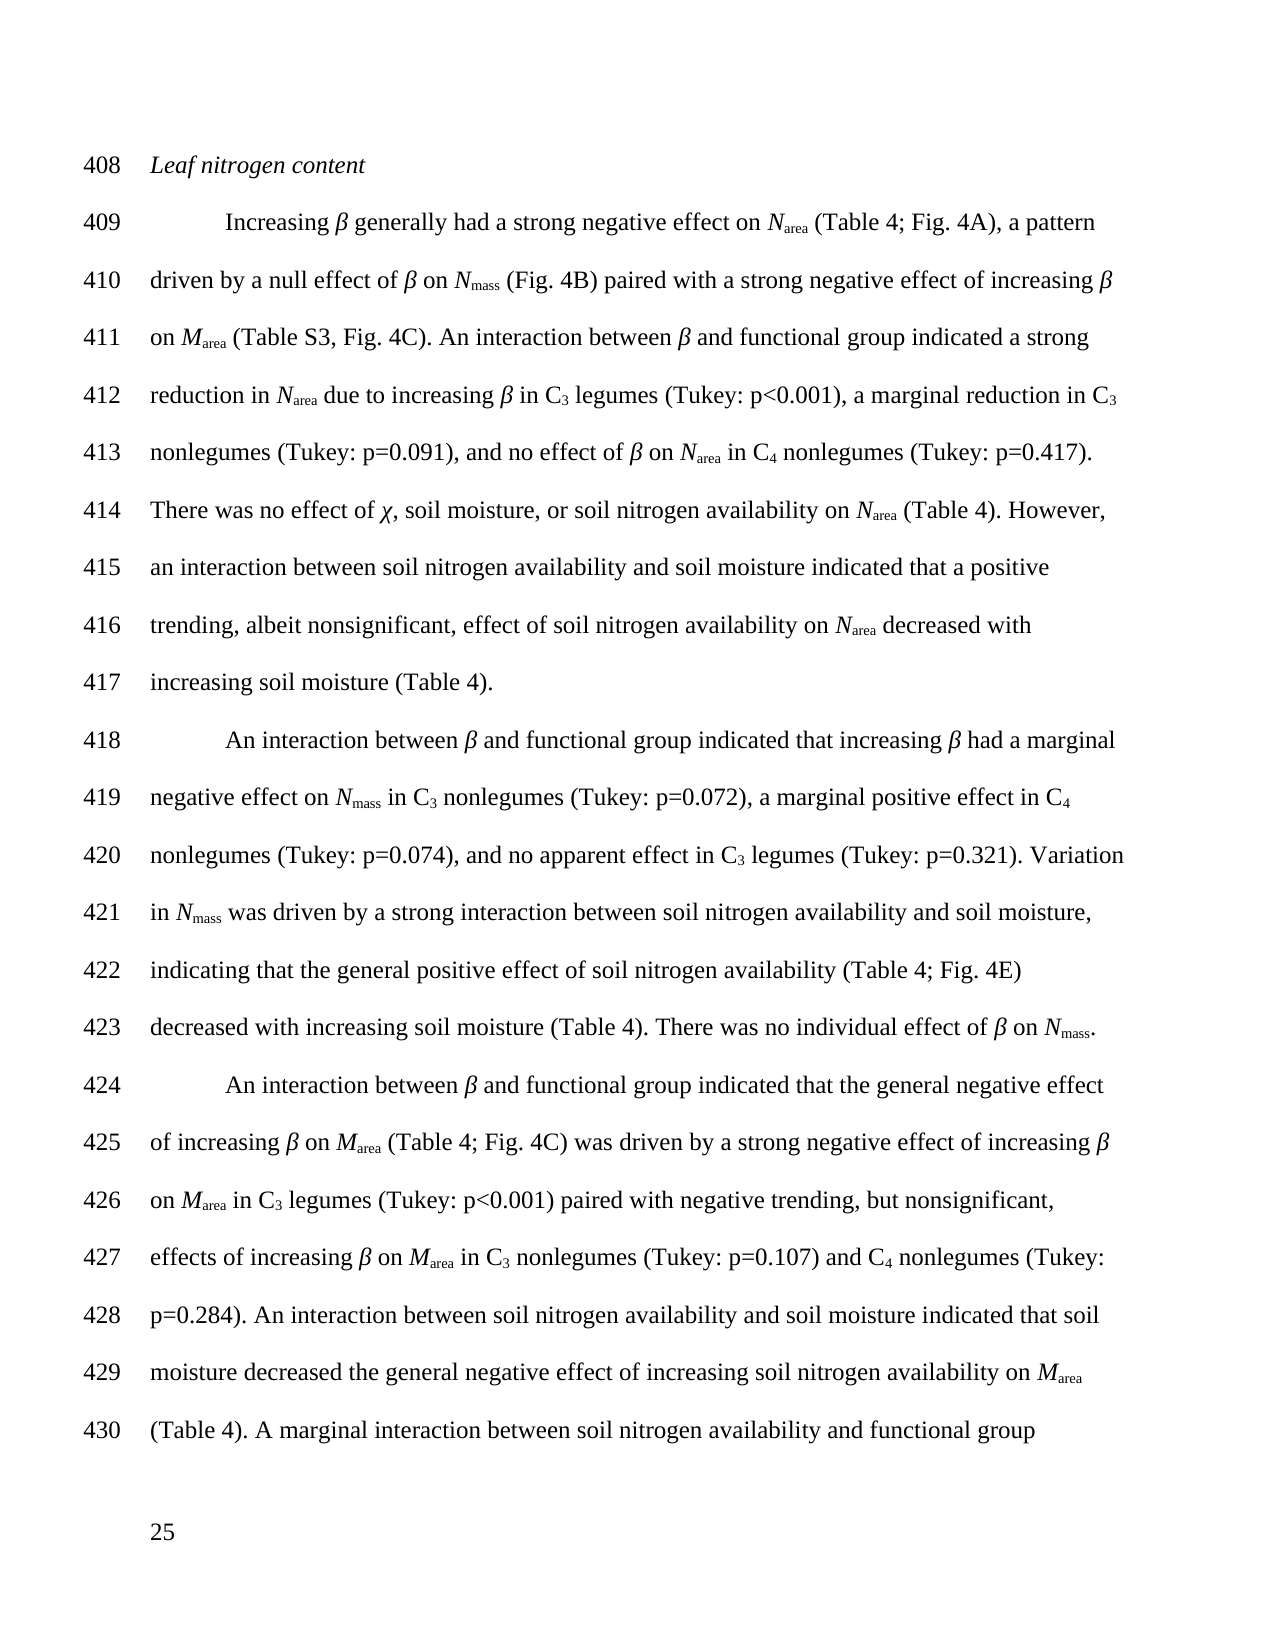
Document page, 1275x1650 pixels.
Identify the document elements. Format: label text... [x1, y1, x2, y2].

text An interaction between β and functional group indicated that increasing β had a marginal negative effect on Nmass in C3 nonlegumes (Tukey: p=0.072), a marginal positive effect in C4 nonlegumes (Tukey: p=0.074), and no apparent effect in C3 legumes (Tukey: p=0.321). Variation in Nmass was driven by a strong interaction between soil nitrogen availability and soil moisture, indicating that the general positive effect of soil nitrogen availability (Table 4; Fig. 4E) decreased with increasing soil moisture (Table 4). There was no individual effect of β on Nmass. [150, 725, 1125, 1041]
text Increasing β generally had a strong negative effect on Narea (Table 4; Fig. 4A), a pattern driven by a null effect of β on Nmass (Fig. 4B) paired with a strong negative effect of increasing β on Marea (Table S3, Fig. 4C). An interaction between β and functional group indicated a strong reduction in Narea due to increasing β in C3 legumes (Tukey: p<0.001), a marginal reduction in C3 nonlegumes (Tukey: p=0.091), and no effect of β on Narea in C4 nonlegumes (Tukey: p=0.417). There was no effect of χ, soil moisture, or soil nitrogen availability on Narea (Table 4). However, an interaction between soil nitrogen availability and soil moisture indicated that a positive trending, albeit nonsignificant, effect of soil nitrogen availability on Narea decreased with increasing soil moisture (Table 4). [150, 207, 1125, 696]
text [150, 1070, 1125, 1444]
text Leaf nitrogen content [150, 150, 1125, 179]
